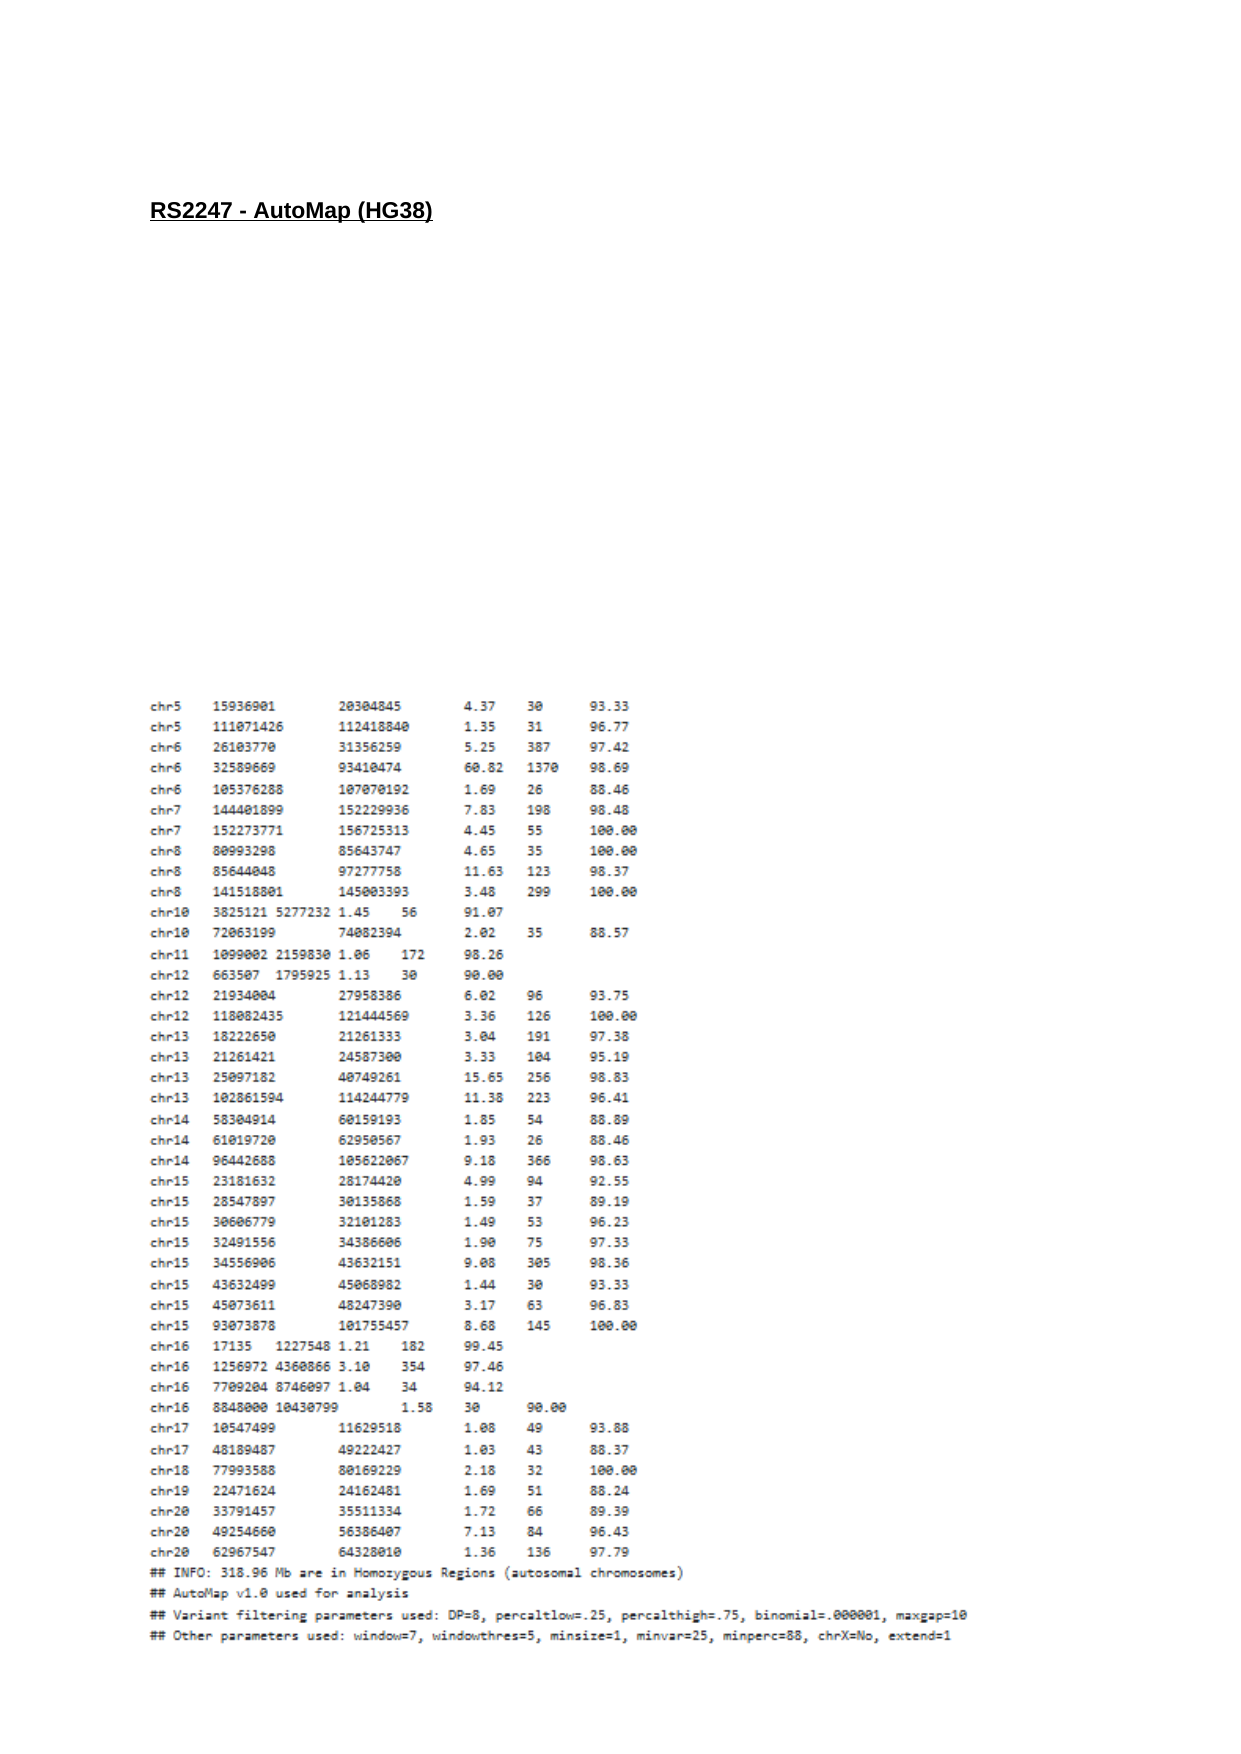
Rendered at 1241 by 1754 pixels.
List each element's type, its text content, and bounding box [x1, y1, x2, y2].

picture [144, 694, 1000, 1651]
text RS2247 - AutoMap (HG38) [150, 197, 1090, 223]
